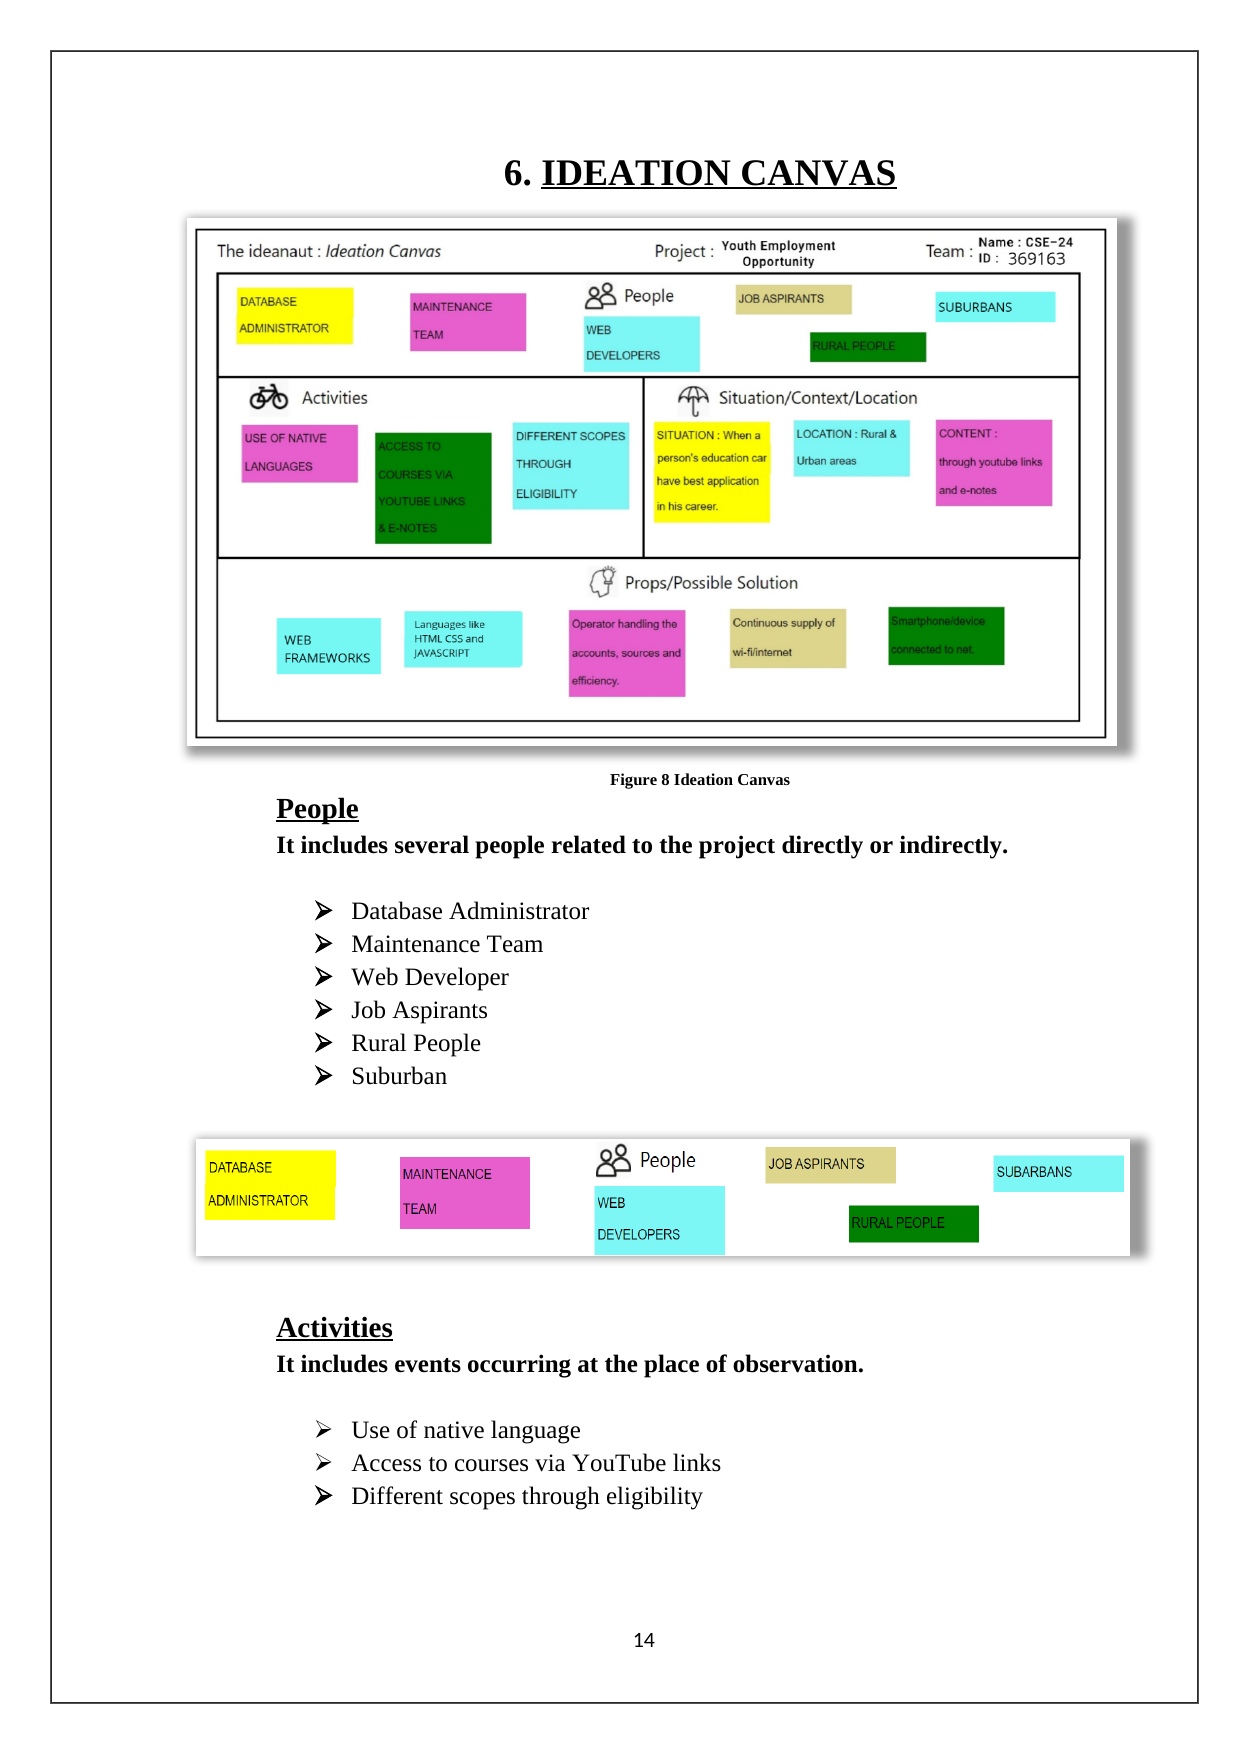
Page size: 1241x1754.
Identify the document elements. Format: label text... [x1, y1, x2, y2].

list Different scopes through eligibility [314, 1481, 1196, 1510]
list Suburban [314, 1061, 1196, 1090]
list People [276, 791, 1196, 825]
list Maintenance Team [314, 929, 1196, 958]
list Web Developer [314, 962, 1196, 991]
list Rural People [314, 1028, 1196, 1057]
list It includes events occurring at the place of observation. [276, 1349, 1196, 1378]
list Database Administrator [314, 896, 1196, 925]
picture [196, 1139, 1130, 1256]
list Activities [276, 1310, 1196, 1344]
list It includes several people related to the project directly or indirectly. [276, 830, 1196, 859]
list Figure 8 Ideation Canvas [201, 769, 1196, 788]
picture [187, 218, 1117, 746]
list Job Aspirants [314, 995, 1196, 1024]
list Access to courses via YouTube links [314, 1448, 1196, 1477]
list IDEATION CANVAS [201, 150, 1196, 193]
list Use of native language [314, 1415, 1196, 1444]
